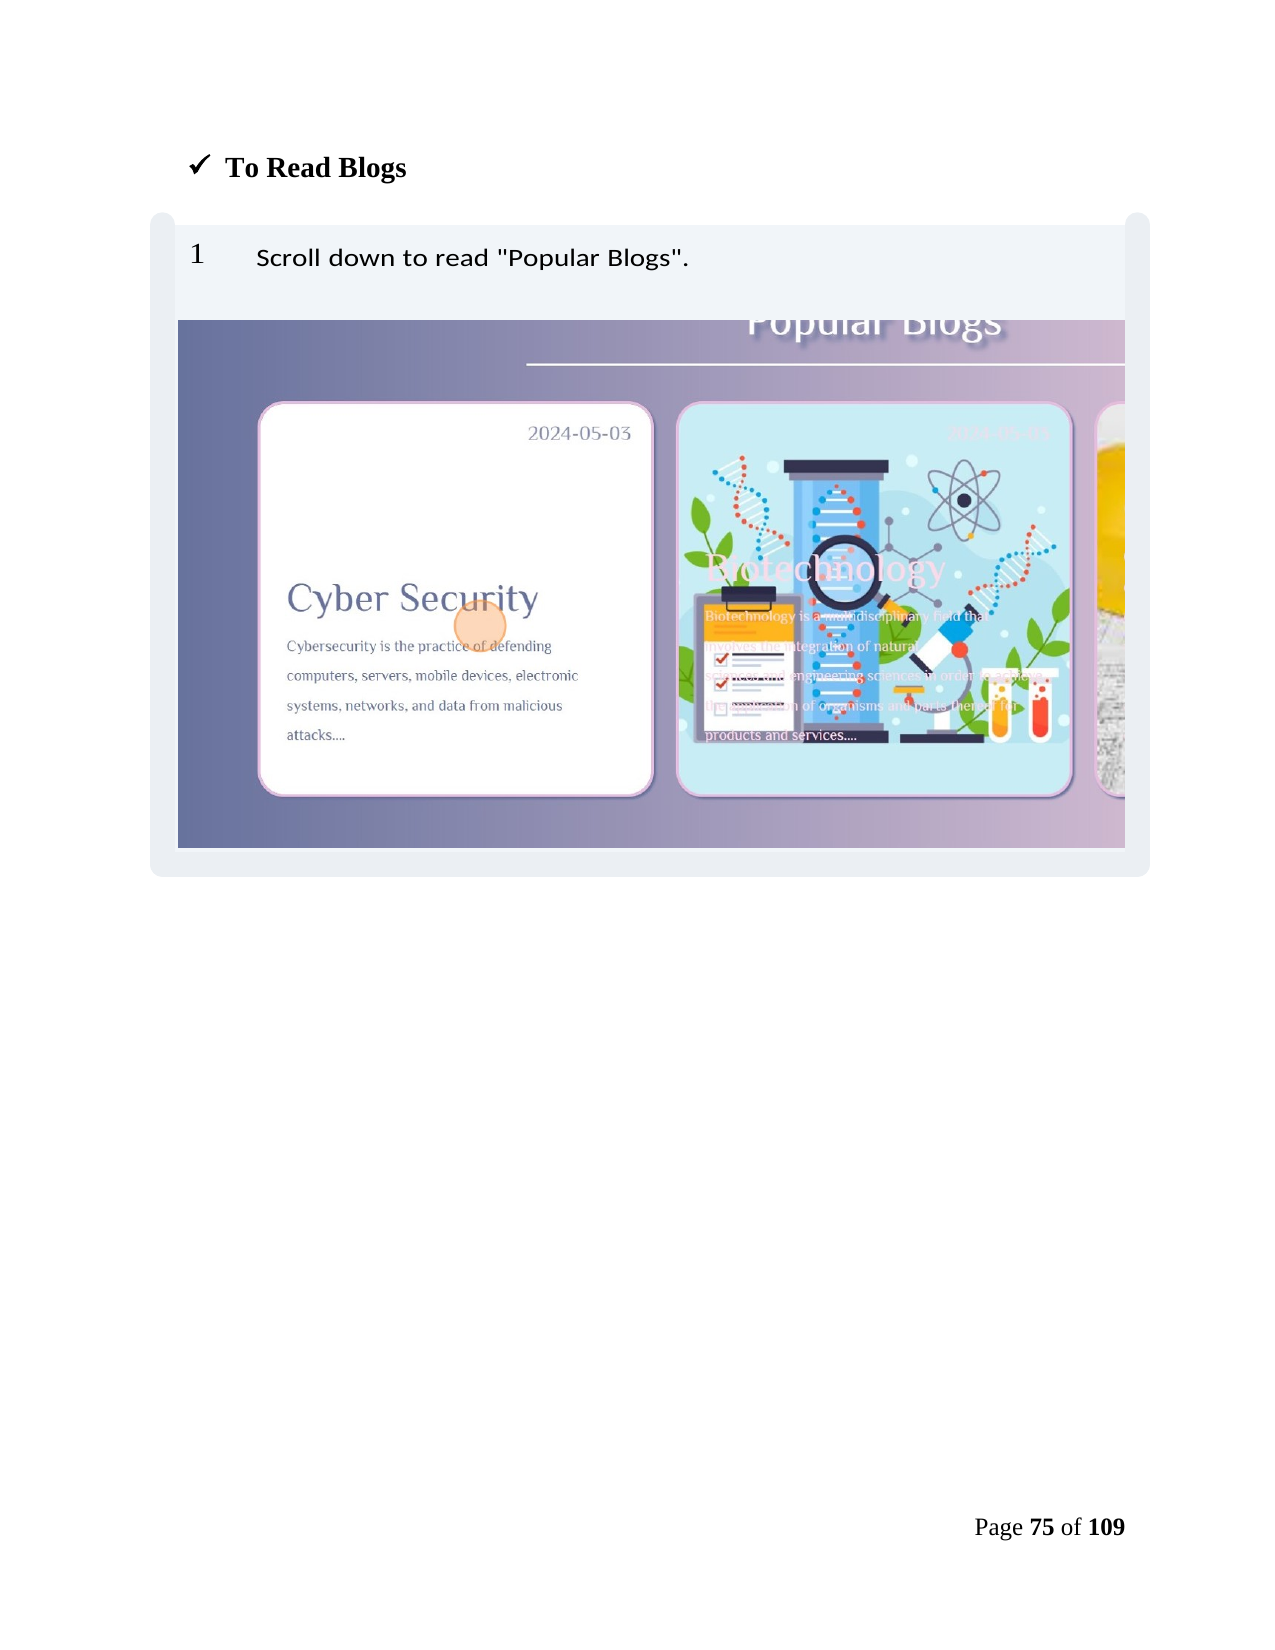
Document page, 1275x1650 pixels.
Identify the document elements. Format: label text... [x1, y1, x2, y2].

list To Read Blogs [187, 150, 1125, 184]
picture [178, 320, 1125, 848]
